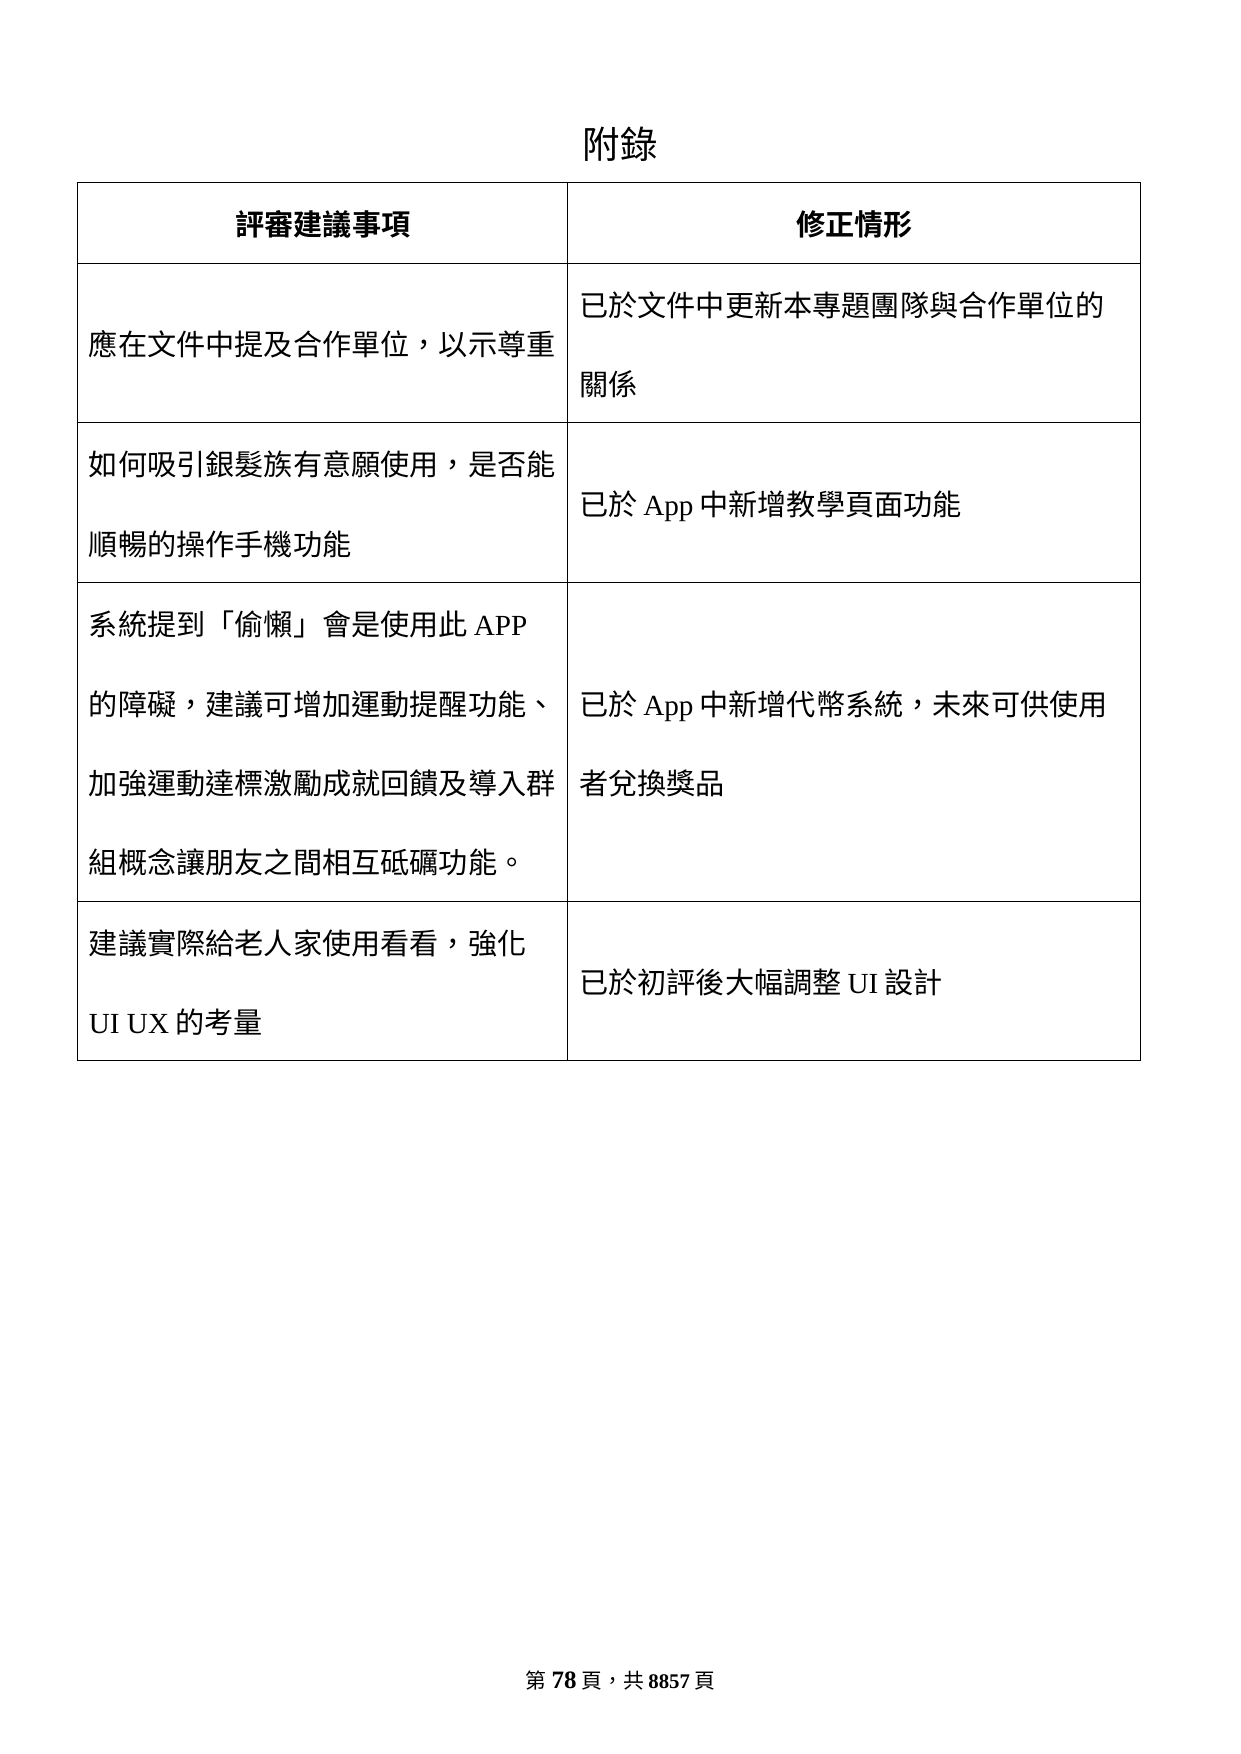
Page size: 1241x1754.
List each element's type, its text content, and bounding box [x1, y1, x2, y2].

table_cell 應在文件中提及合作單位，以示尊重 [78, 264, 567, 422]
table_cell 系統提到「偷懶」會是使用此APP的障礙，建議可增加運動提醒功能、加強運動達標激勵成就回饋及導入群組概念讓朋友之間相互砥礪功能。 [78, 583, 567, 901]
table_header 修正情形 [568, 183, 1140, 262]
table_cell 已於App中新增代幣系統，未來可供使用者兌換獎品 [568, 583, 1140, 901]
table_cell 已於文件中更新本專題團隊與合作單位的關係 [568, 264, 1140, 422]
table_cell 如何吸引銀髮族有意願使用，是否能順暢的操作手機功能 [78, 423, 567, 582]
text 附錄 [89, 103, 1152, 182]
table_cell 建議實際給老人家使用看看，強化UI UX的考量 [78, 902, 567, 1060]
table_header 評審建議事項 [78, 183, 567, 262]
table_cell 已於初評後大幅調整UI設計 [568, 902, 1140, 1060]
table_cell 已於App中新增教學頁面功能 [568, 423, 1140, 582]
